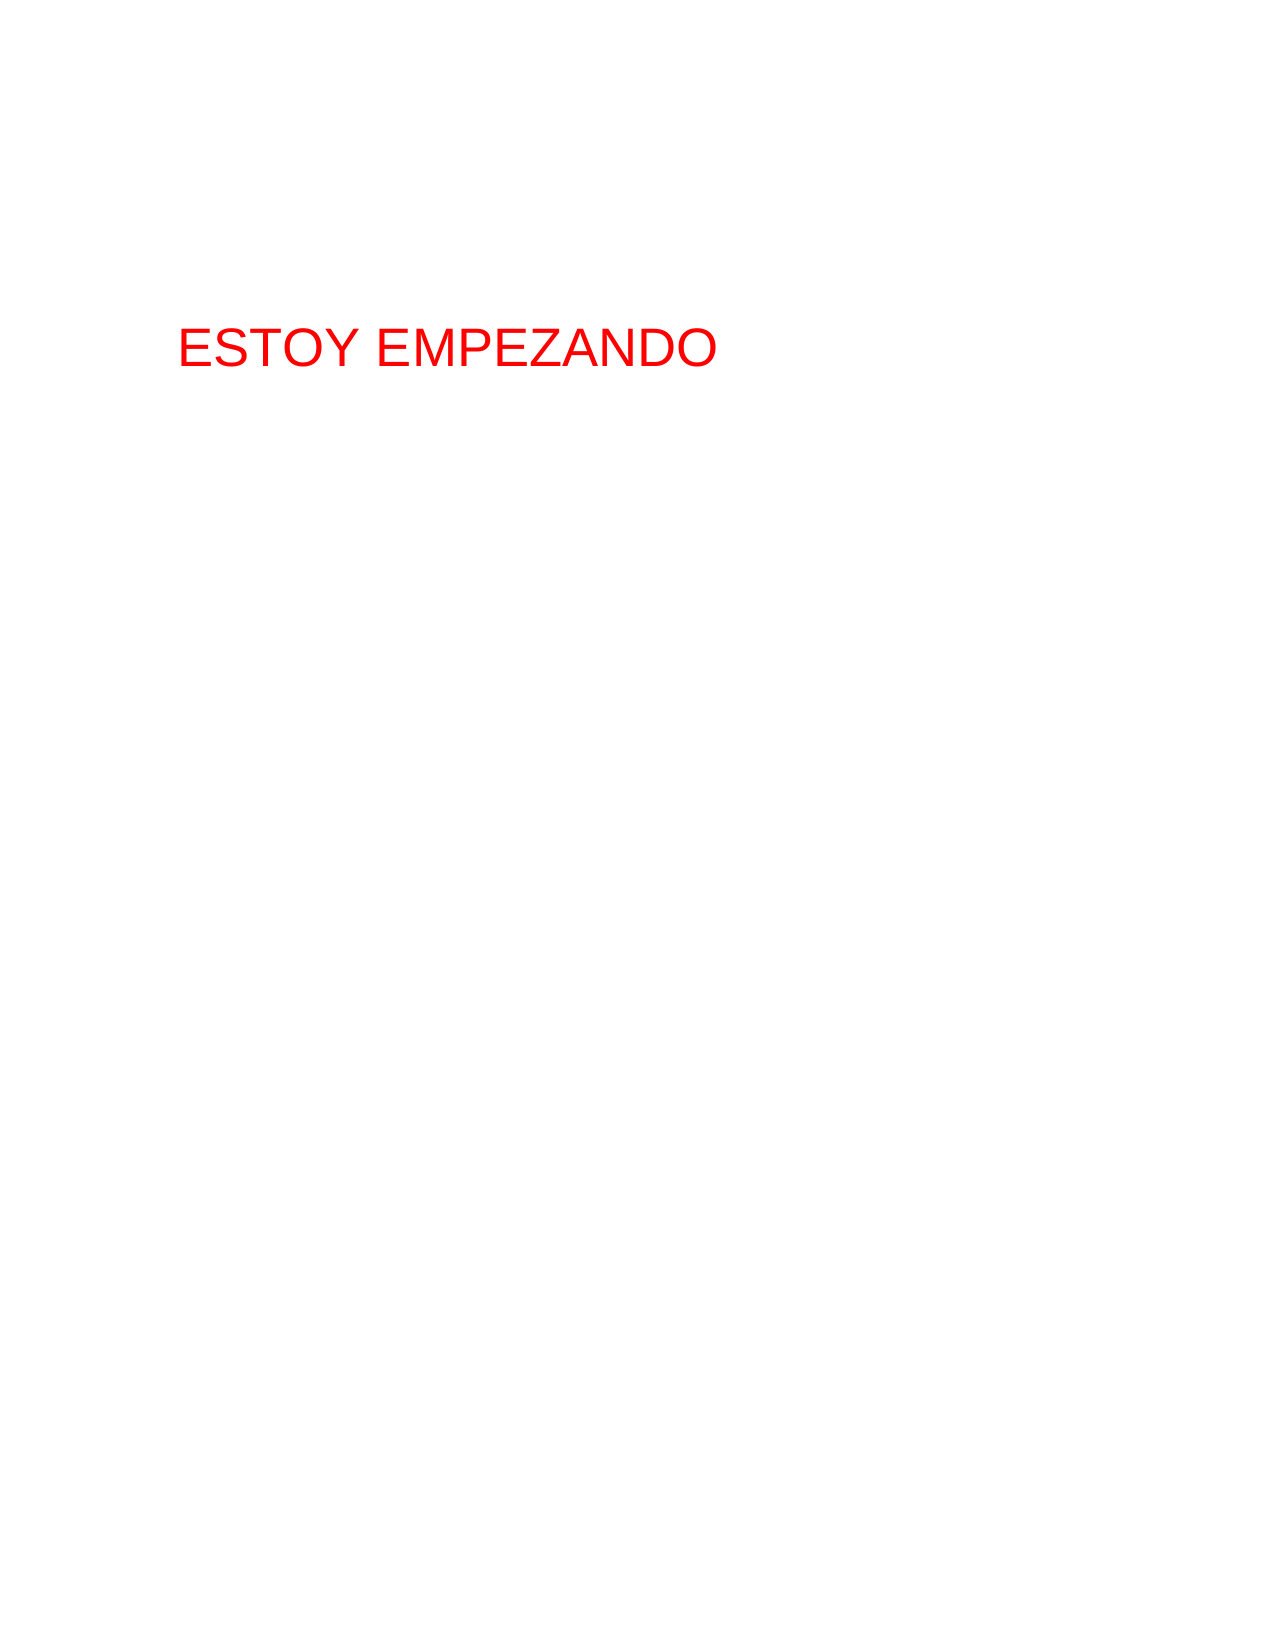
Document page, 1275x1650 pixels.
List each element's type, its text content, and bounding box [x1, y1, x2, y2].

text ESTOY EMPEZANDO [177, 315, 1098, 378]
